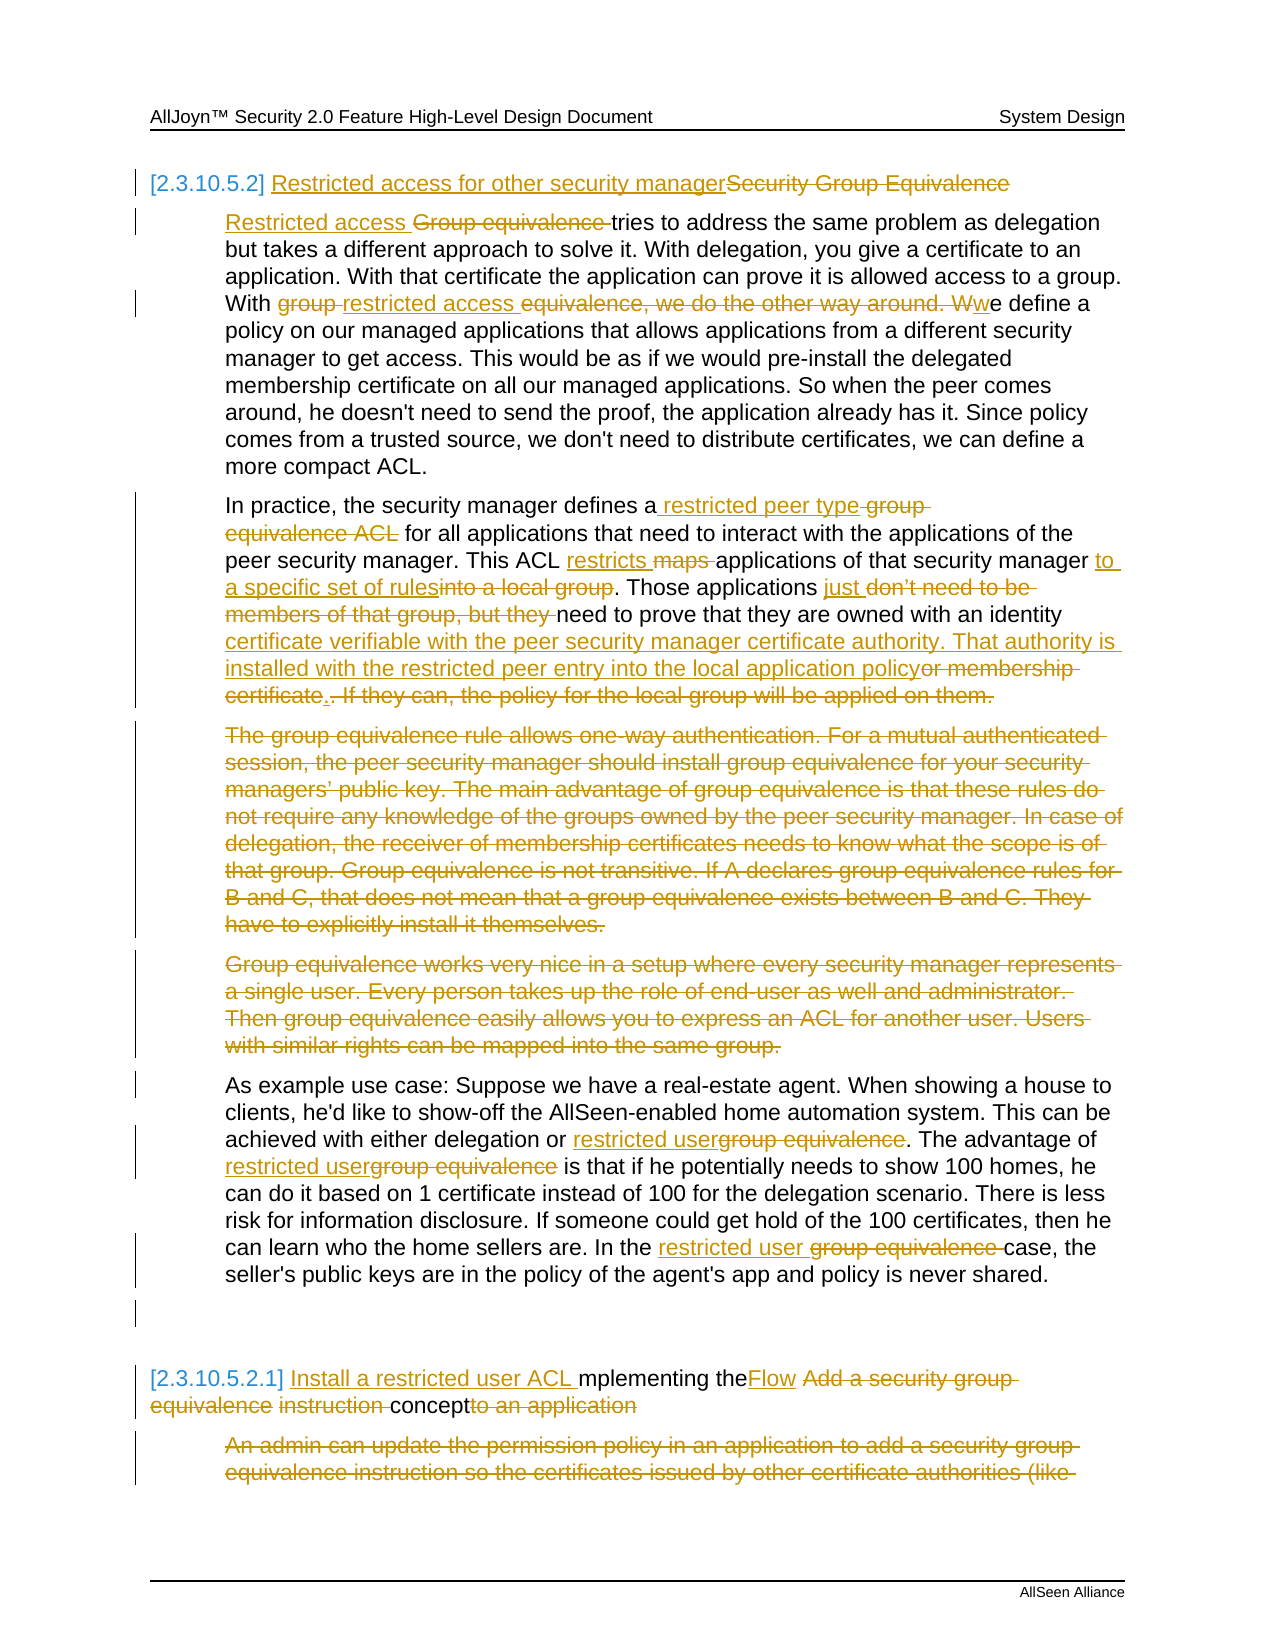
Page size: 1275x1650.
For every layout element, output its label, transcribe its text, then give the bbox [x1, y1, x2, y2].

text As example use case: Suppose we have a real-estate agent. When showing a house to clients, he'd like to show-off the AllSeen-enabled home automation system. This can be achieved with either delegation or . The advantage of is that if he potentially needs to show 100 homes, he can do it based on 1 certificate instead of 100 for the delegation scenario. There is less risk for information disclosure. If someone could get hold of the 100 certificates, then he can learn who the home sellers are. In the case, the seller's public keys are in the policy of the agent's app and policy is never shared. [225, 1071, 1125, 1287]
text In practice, the security manager defines a for all applications that need to interact with the applications of the peer security manager. This ACL applications of that security manager . Those applications need to prove that they are owned with an identity [225, 492, 1125, 708]
text tries to address the same problem as delegation but takes a different approach to solve it. With delegation, you give a certificate to an application. With that certificate the application can prove it is allowed access to a group. With e define a policy on our managed applications that allows applications from a different security manager to get access. This would be as if we would pre-install the delegated membership certificate on all our managed applications. So when the peer comes around, he doesn't need to send the proof, the application already has it. Since policy comes from a trusted source, we don't need to distribute certificates, we can define a more compact ACL. [225, 208, 1125, 479]
